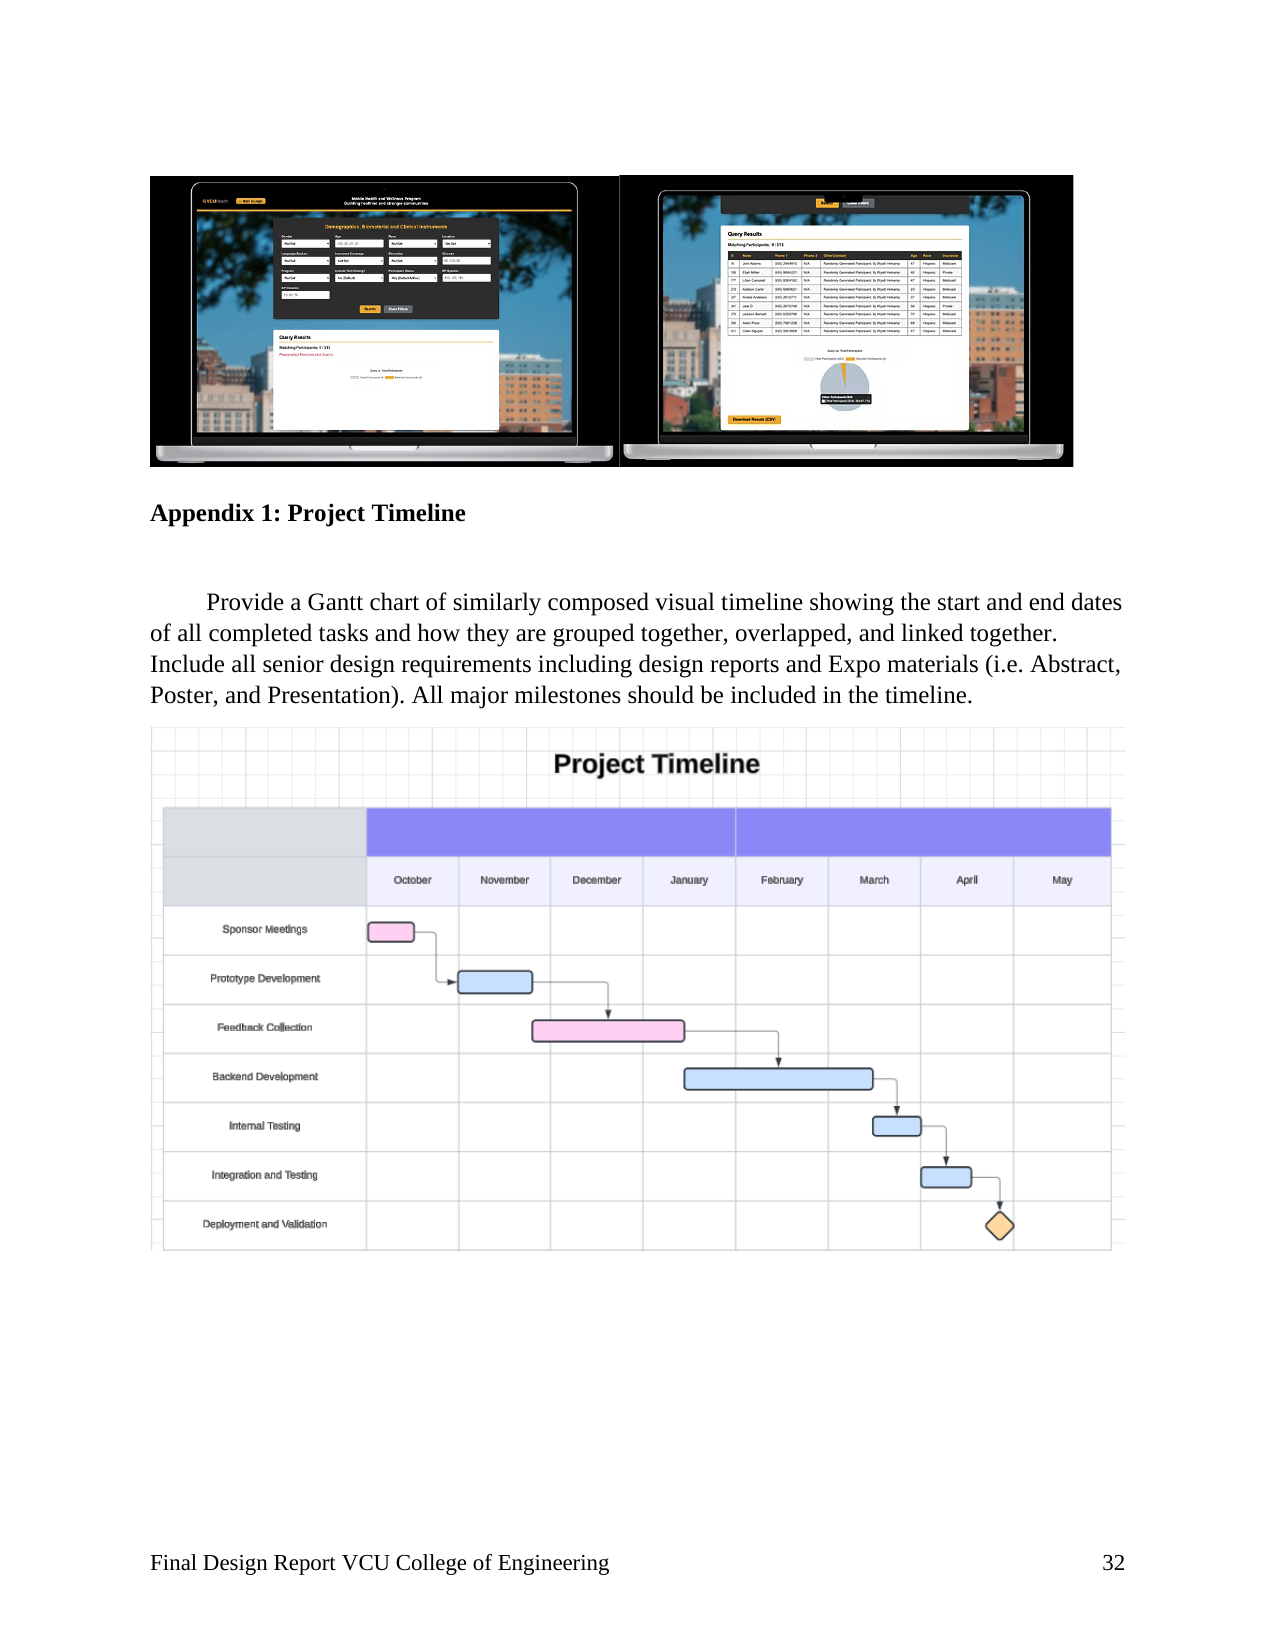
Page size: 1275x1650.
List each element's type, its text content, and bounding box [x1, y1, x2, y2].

subtitle Appendix 1: Project Timeline [150, 498, 1125, 527]
text Provide a Gantt chart of similarly composed visual timeline showing the start and end dates of all completed tasks and how they are grouped together, overlapped, and linked together. Include all senior design requirements including design reports and Expo materials (i.e. Abstract, Poster, and Presentation). All major milestones should be included in the timeline. [150, 587, 1125, 709]
picture [150, 727, 1125, 1251]
picture [150, 175, 1074, 467]
